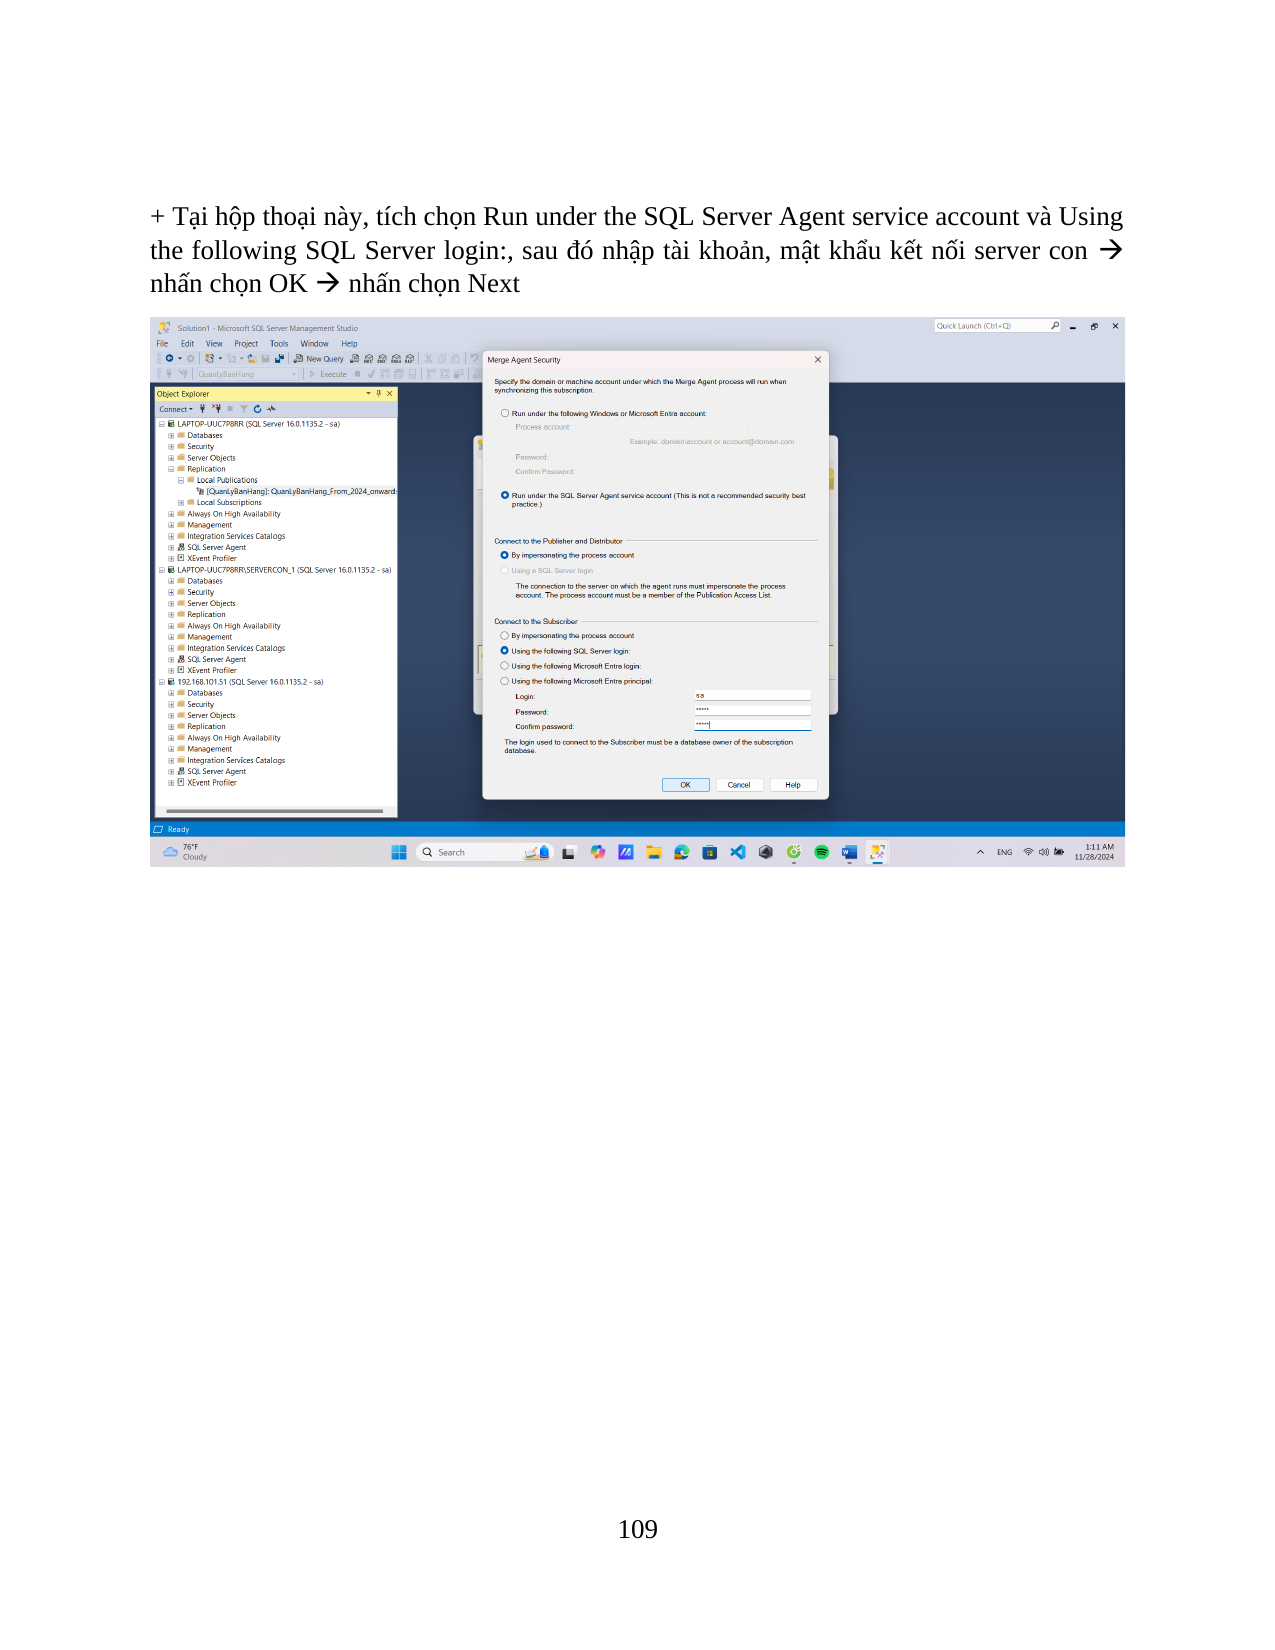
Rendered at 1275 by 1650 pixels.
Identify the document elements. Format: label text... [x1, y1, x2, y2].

picture [150, 317, 1125, 867]
text + Tại hộp thoại này, tích chọn Run under the SQL Server Agent service account và Using the following SQL Server login:, sau đó nhập tài khoản, mật khẩu kết nối server con nhấn chọn OK nhấn chọn Next [150, 200, 1125, 299]
